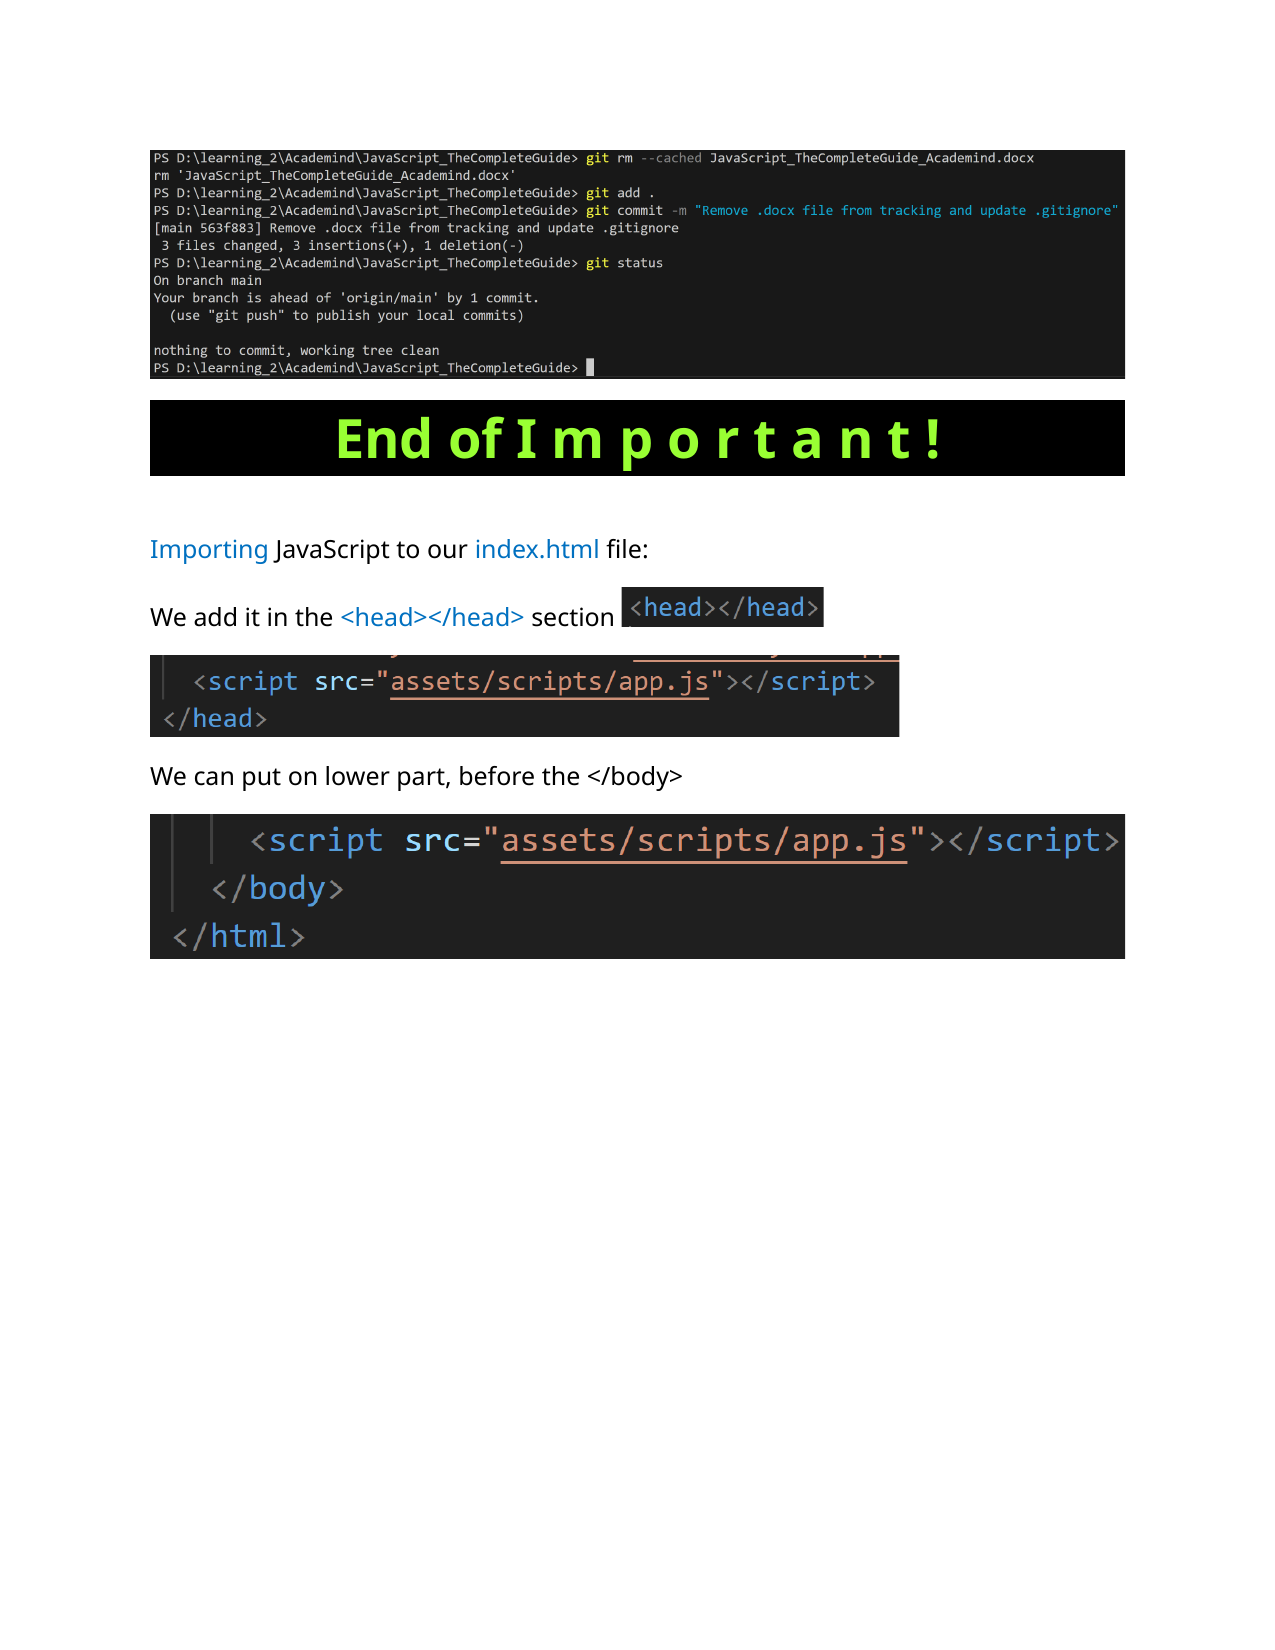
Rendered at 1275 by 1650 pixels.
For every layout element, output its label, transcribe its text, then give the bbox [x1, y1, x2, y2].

picture [150, 814, 1125, 959]
picture [621, 587, 824, 627]
text We add it in the <head></head> section [150, 587, 1125, 633]
table_header End of I m p o r t a n t ! [151, 401, 1124, 475]
text Importing JavaScript to our index.html file: [150, 532, 1125, 566]
picture [150, 150, 1125, 379]
picture [150, 655, 900, 737]
text We can put on lower part, before the </body> [150, 758, 1125, 792]
